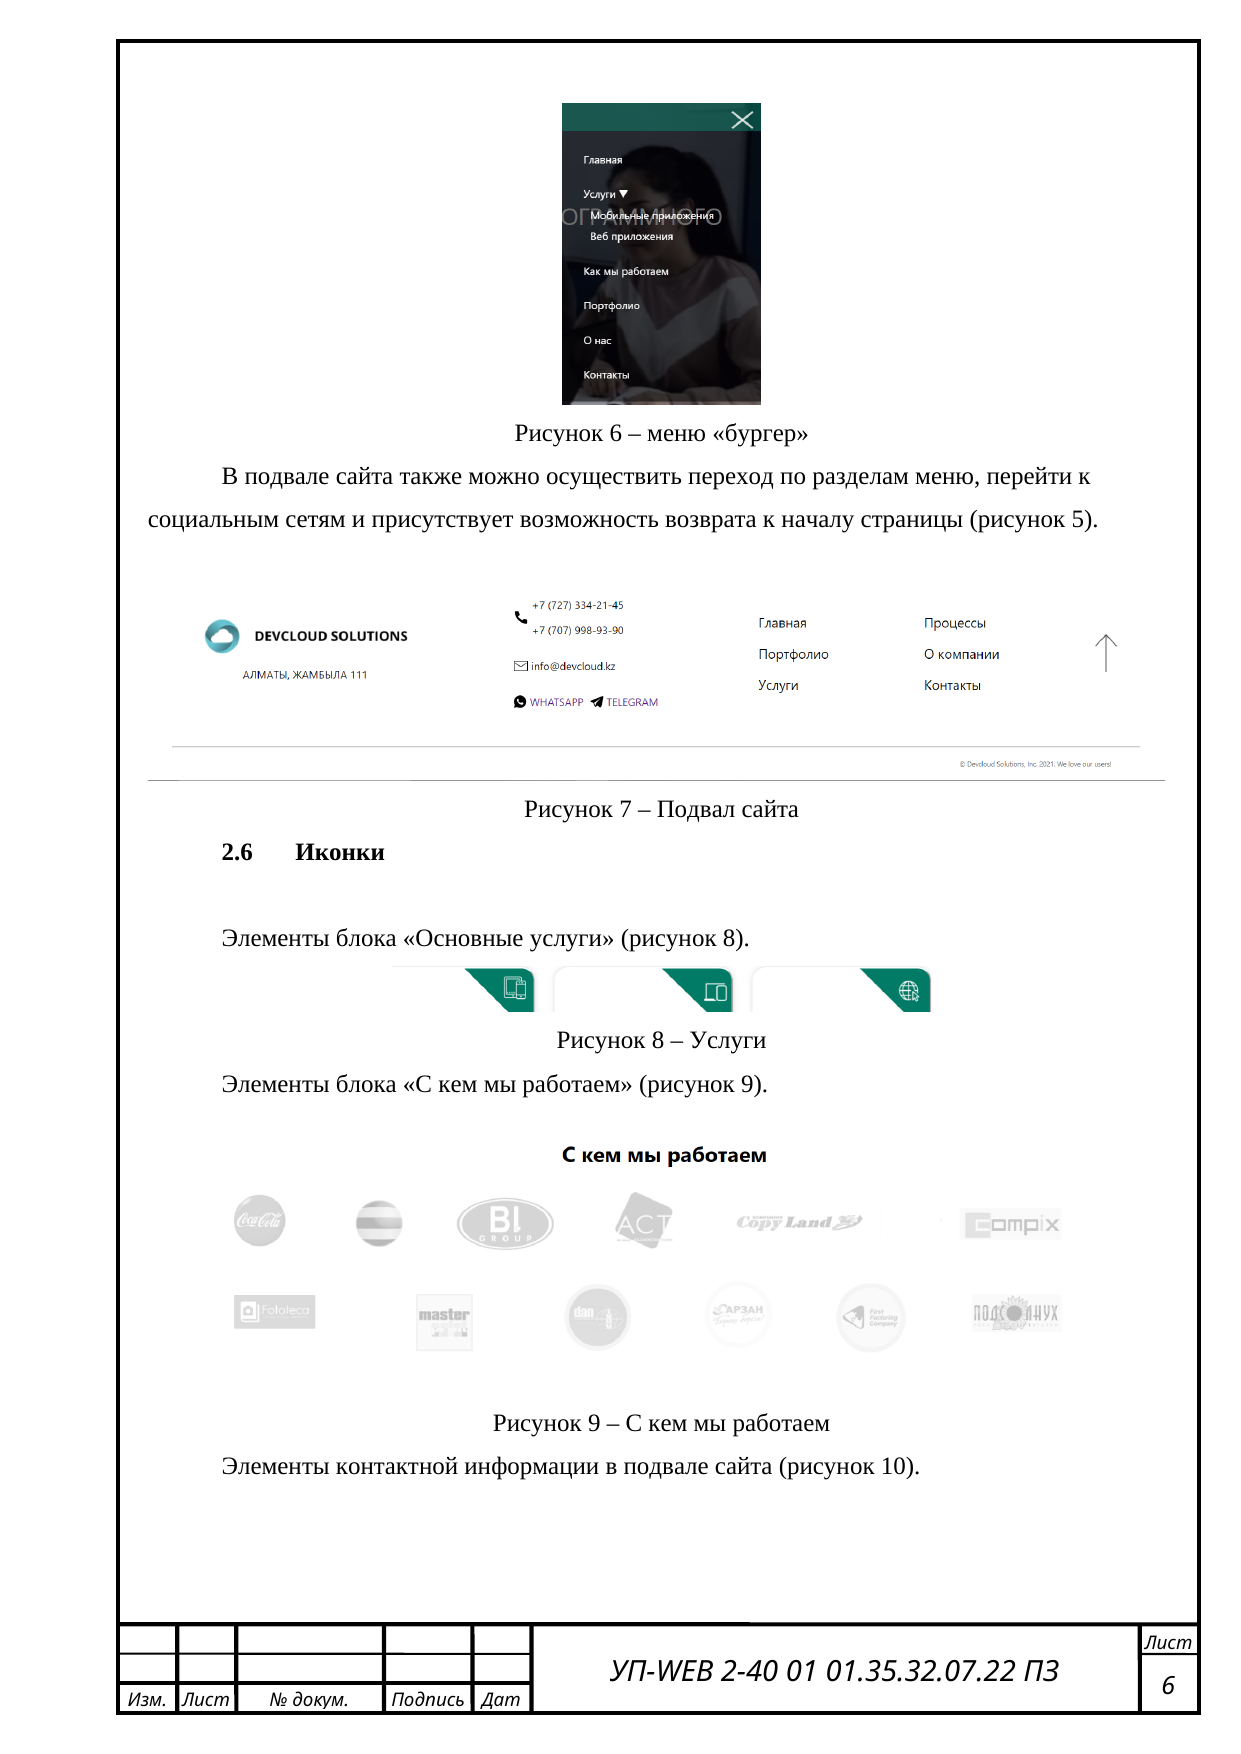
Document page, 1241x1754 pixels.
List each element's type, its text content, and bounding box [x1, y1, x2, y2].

text 2.6 Иконки [148, 837, 1175, 866]
text Рисунок 9 – С кем мы работаем [148, 1408, 1175, 1437]
text Элементы блока «Основные услуги» (рисунок 8). [148, 923, 1175, 952]
text Элементы контактной информации в подвале сайта (рисунок 10). [148, 1451, 1175, 1480]
text В подвале сайта также можно осуществить переход по разделам меню, перейти к социальным сетям и присутствует возможность возврата к началу страницы (рисунок 5). [148, 461, 1175, 533]
picture [156, 1111, 1167, 1395]
picture [562, 103, 761, 405]
picture [391, 966, 932, 1012]
picture [147, 547, 1166, 781]
text Рисунок 8 – Услуги [148, 1026, 1175, 1054]
text Рисунок 7 – Подвал сайта [148, 794, 1175, 823]
text Элементы блока «С кем мы работаем» (рисунок 9). [148, 1069, 1175, 1097]
text Рисунок 6 – меню «бургер» [148, 418, 1175, 447]
